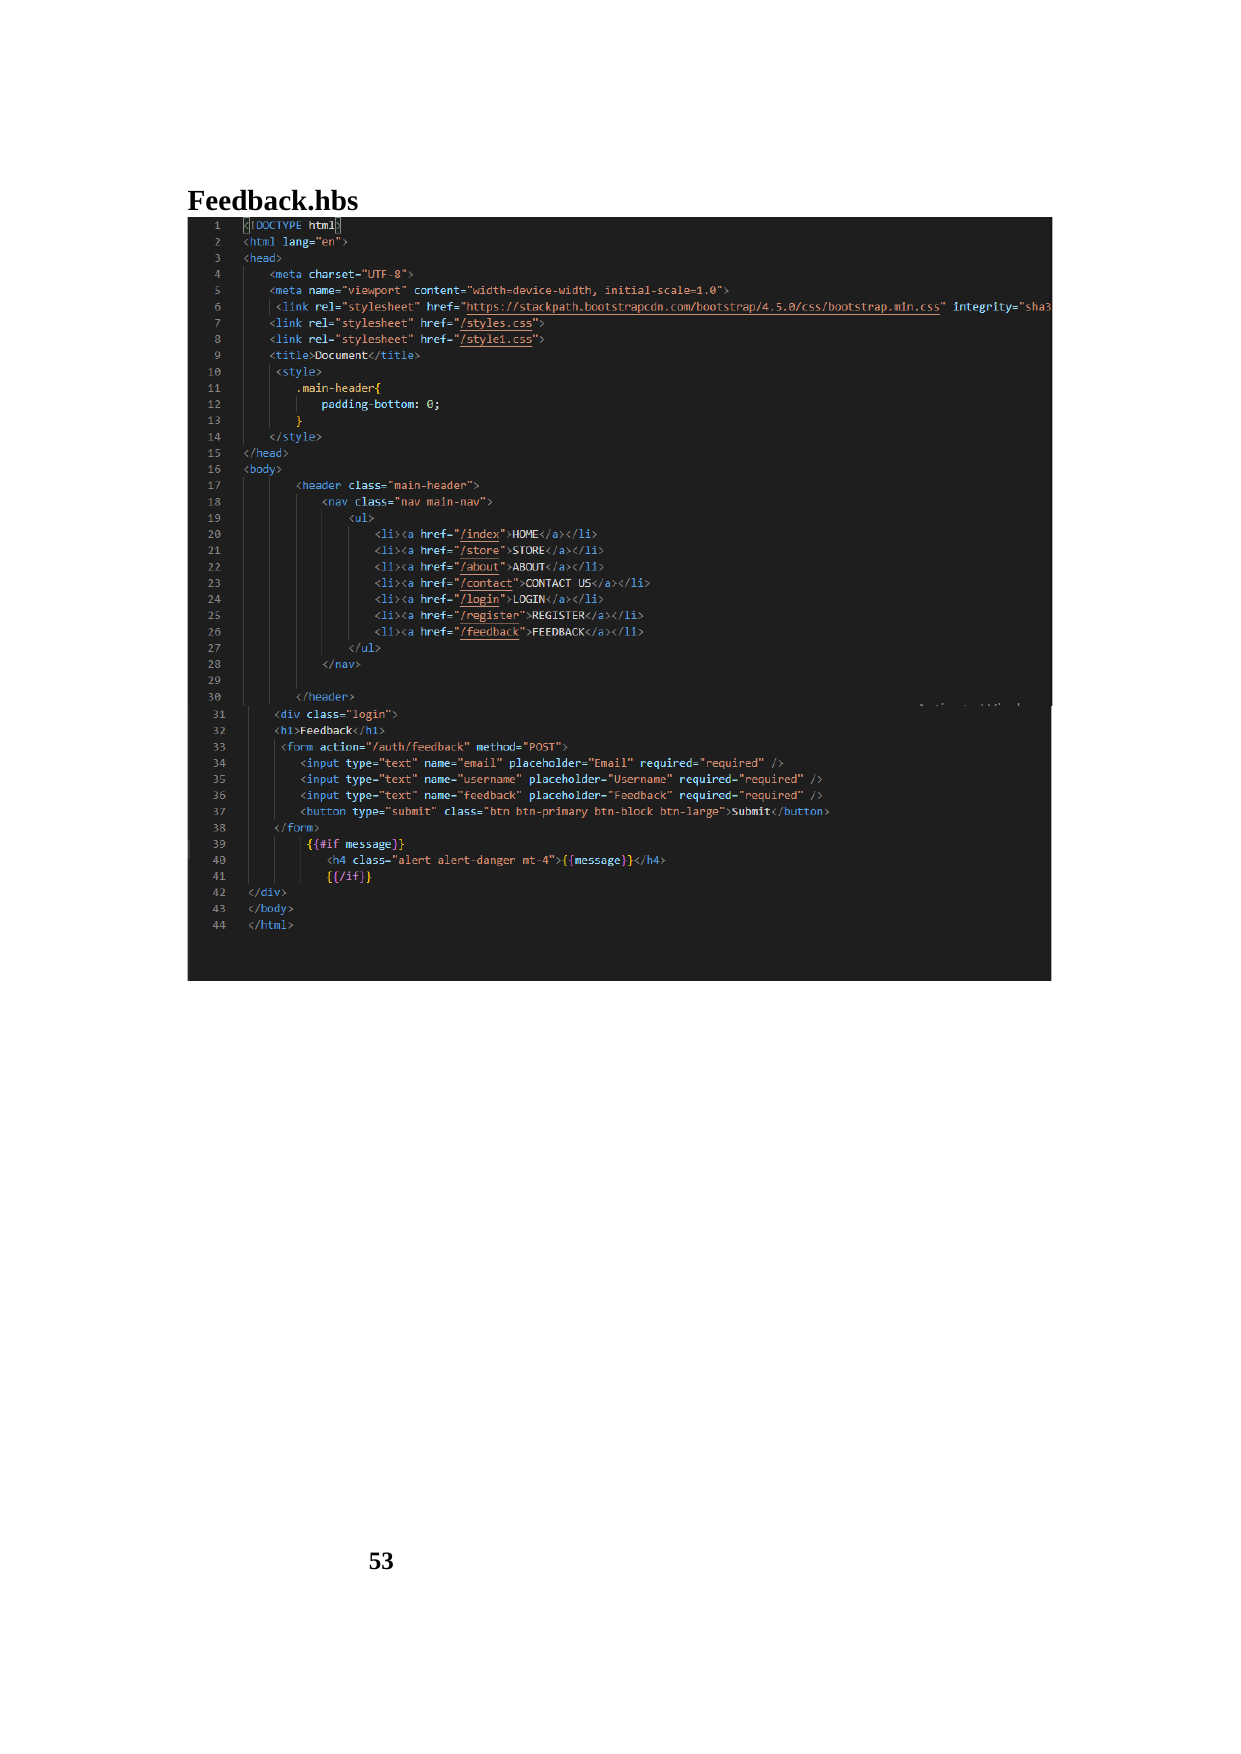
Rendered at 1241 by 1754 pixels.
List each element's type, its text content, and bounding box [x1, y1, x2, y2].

text Feedback.hbs [187, 183, 1053, 217]
picture [187, 217, 1053, 981]
text 53 [187, 1546, 1053, 1575]
